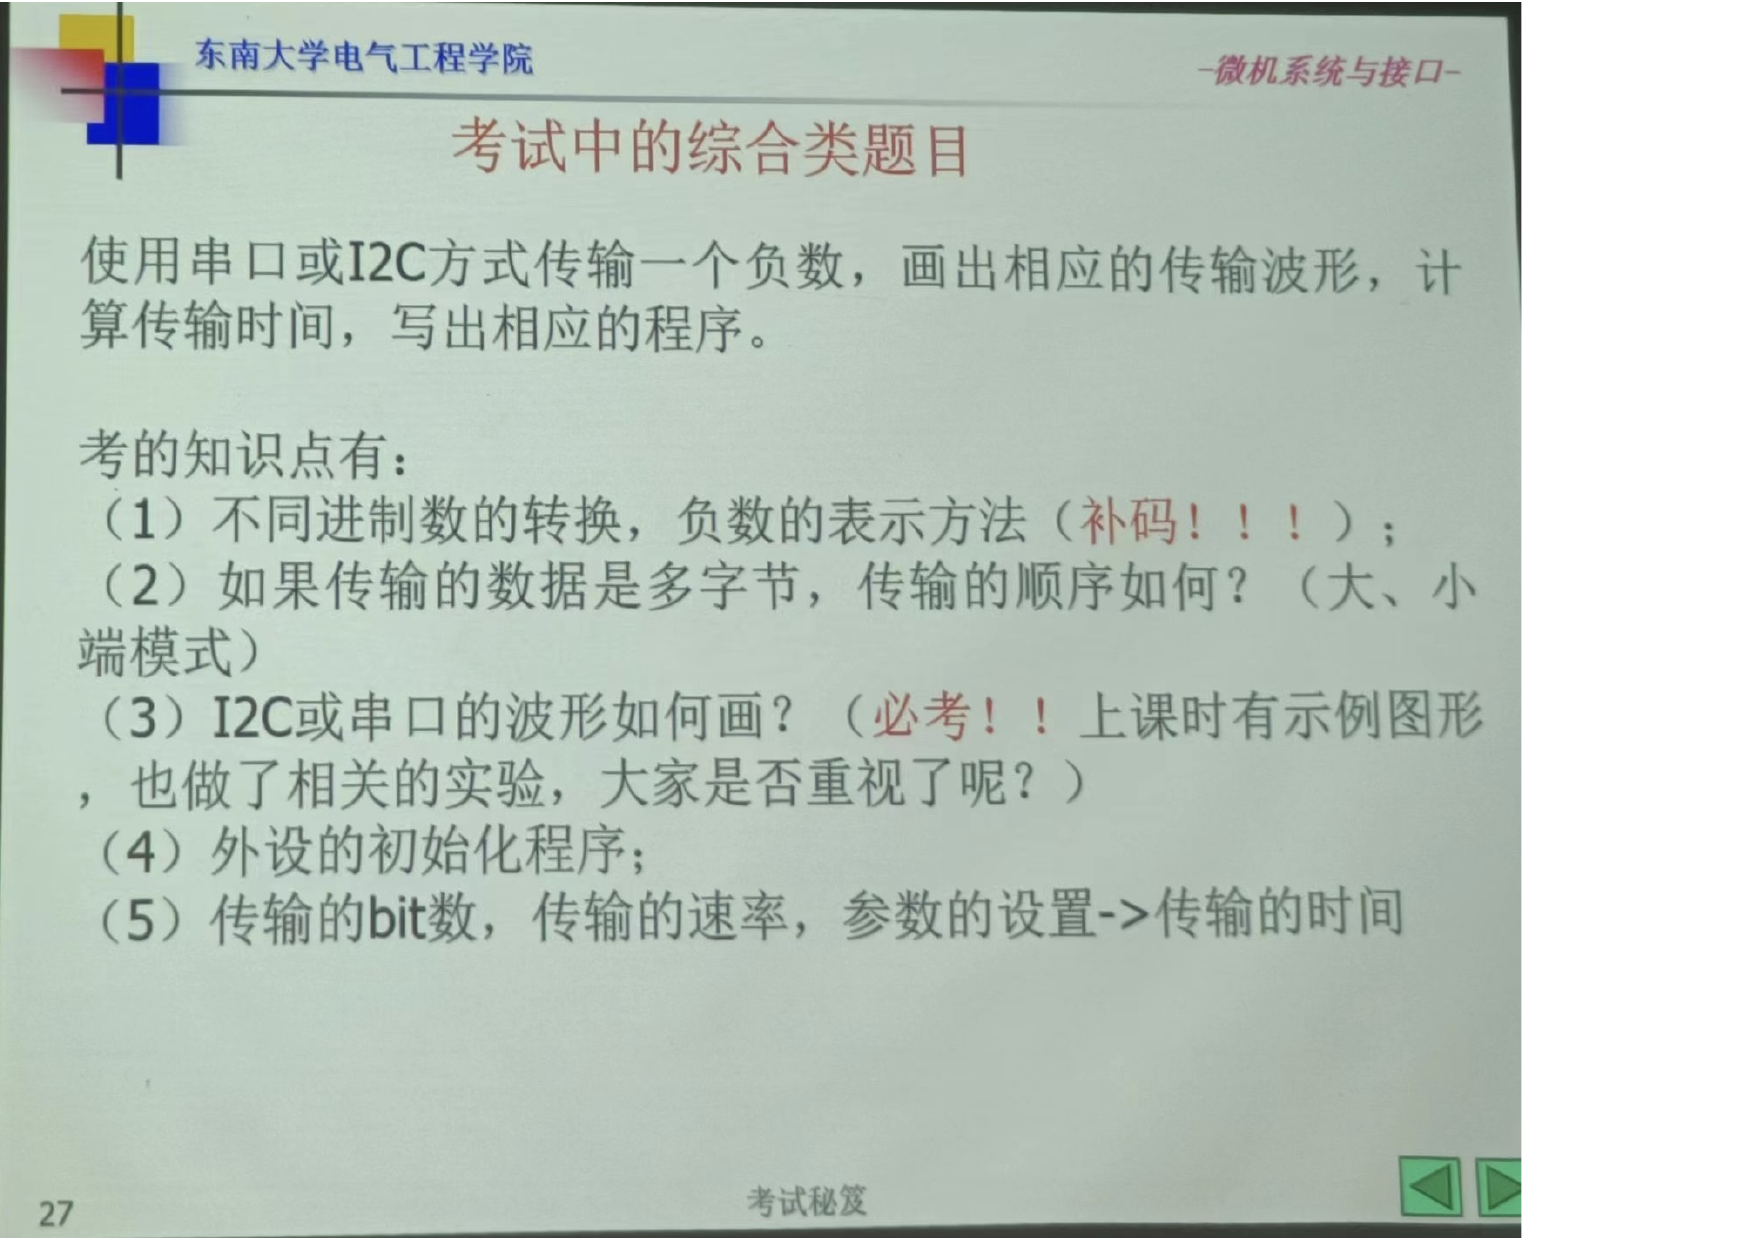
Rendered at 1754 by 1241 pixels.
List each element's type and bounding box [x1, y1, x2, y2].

picture [0, 2, 1522, 1238]
